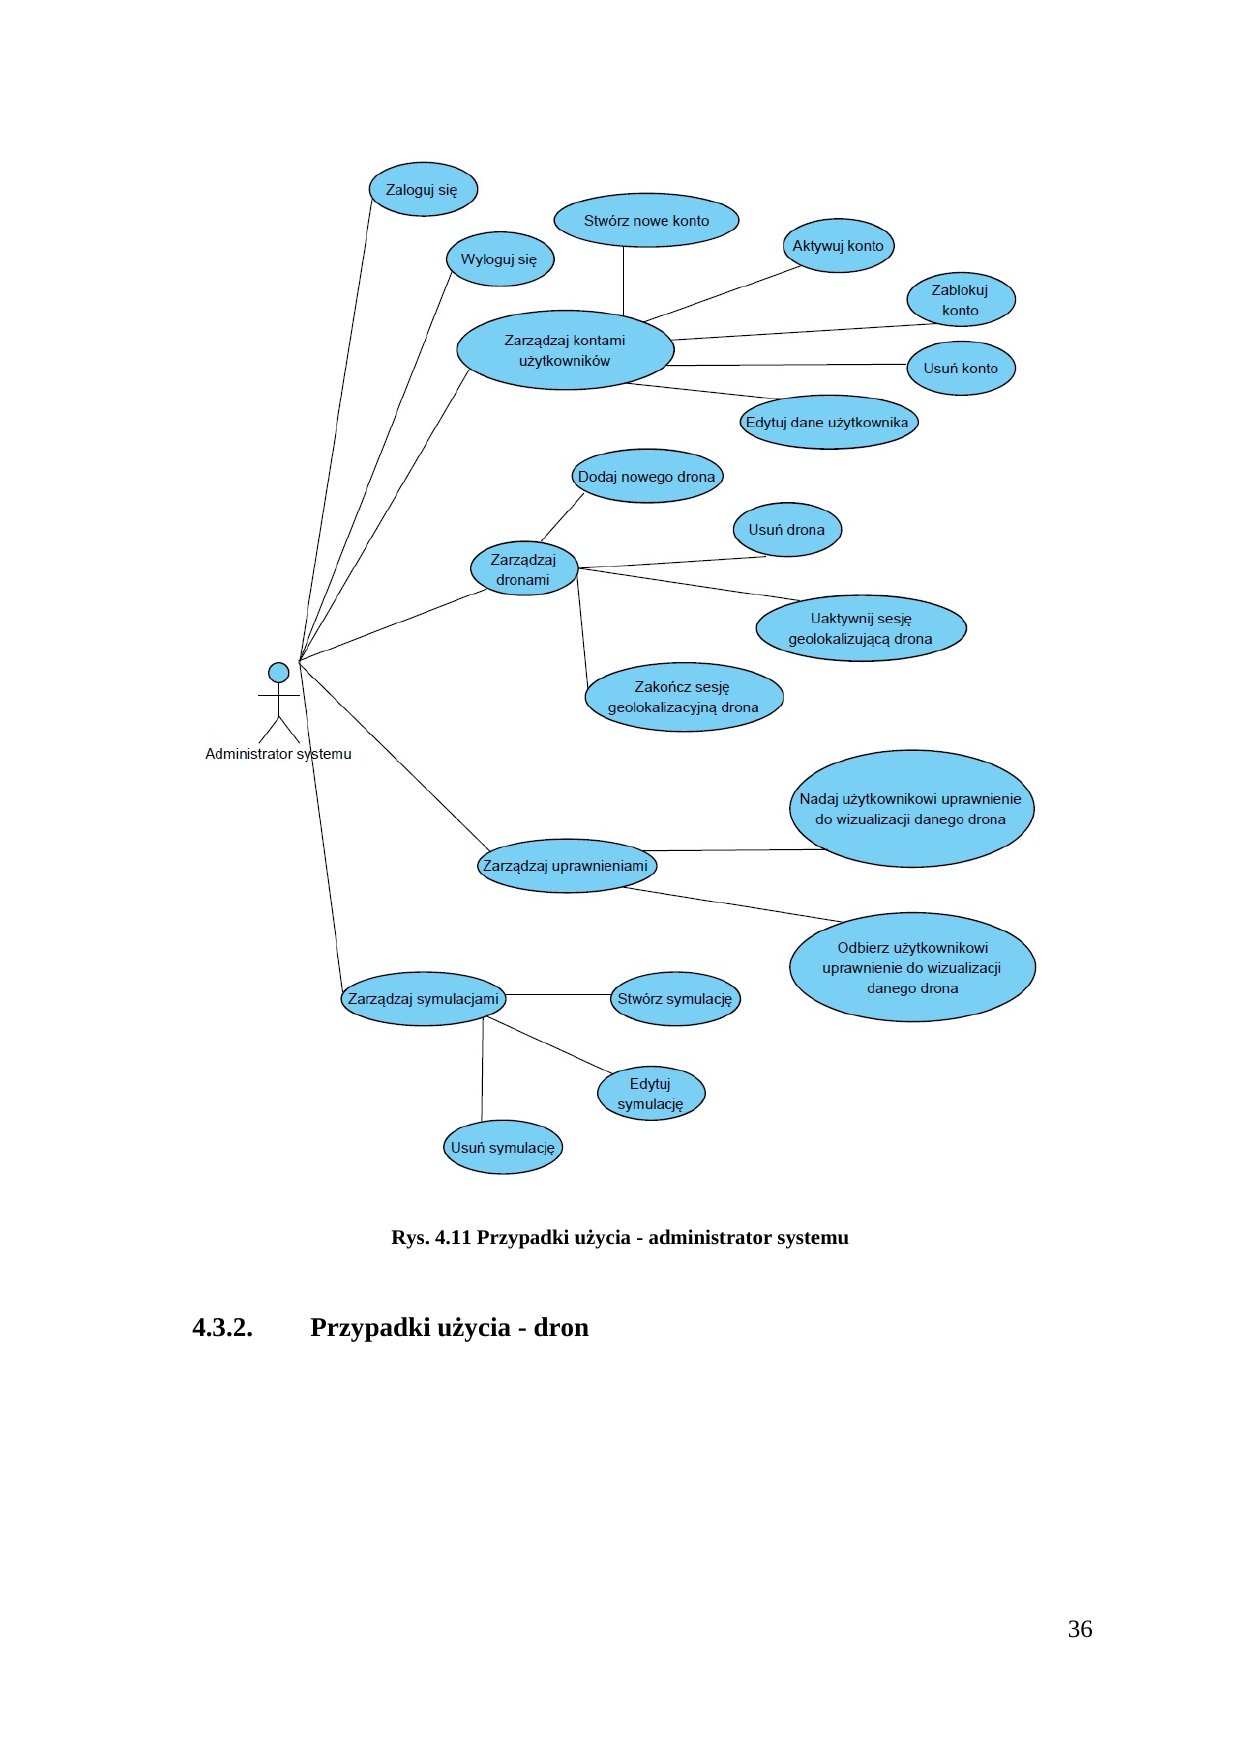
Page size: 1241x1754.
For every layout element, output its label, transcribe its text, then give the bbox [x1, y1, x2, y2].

subtitle Przypadki użycia - dron [192, 1311, 1092, 1342]
picture [188, 147, 1052, 1211]
